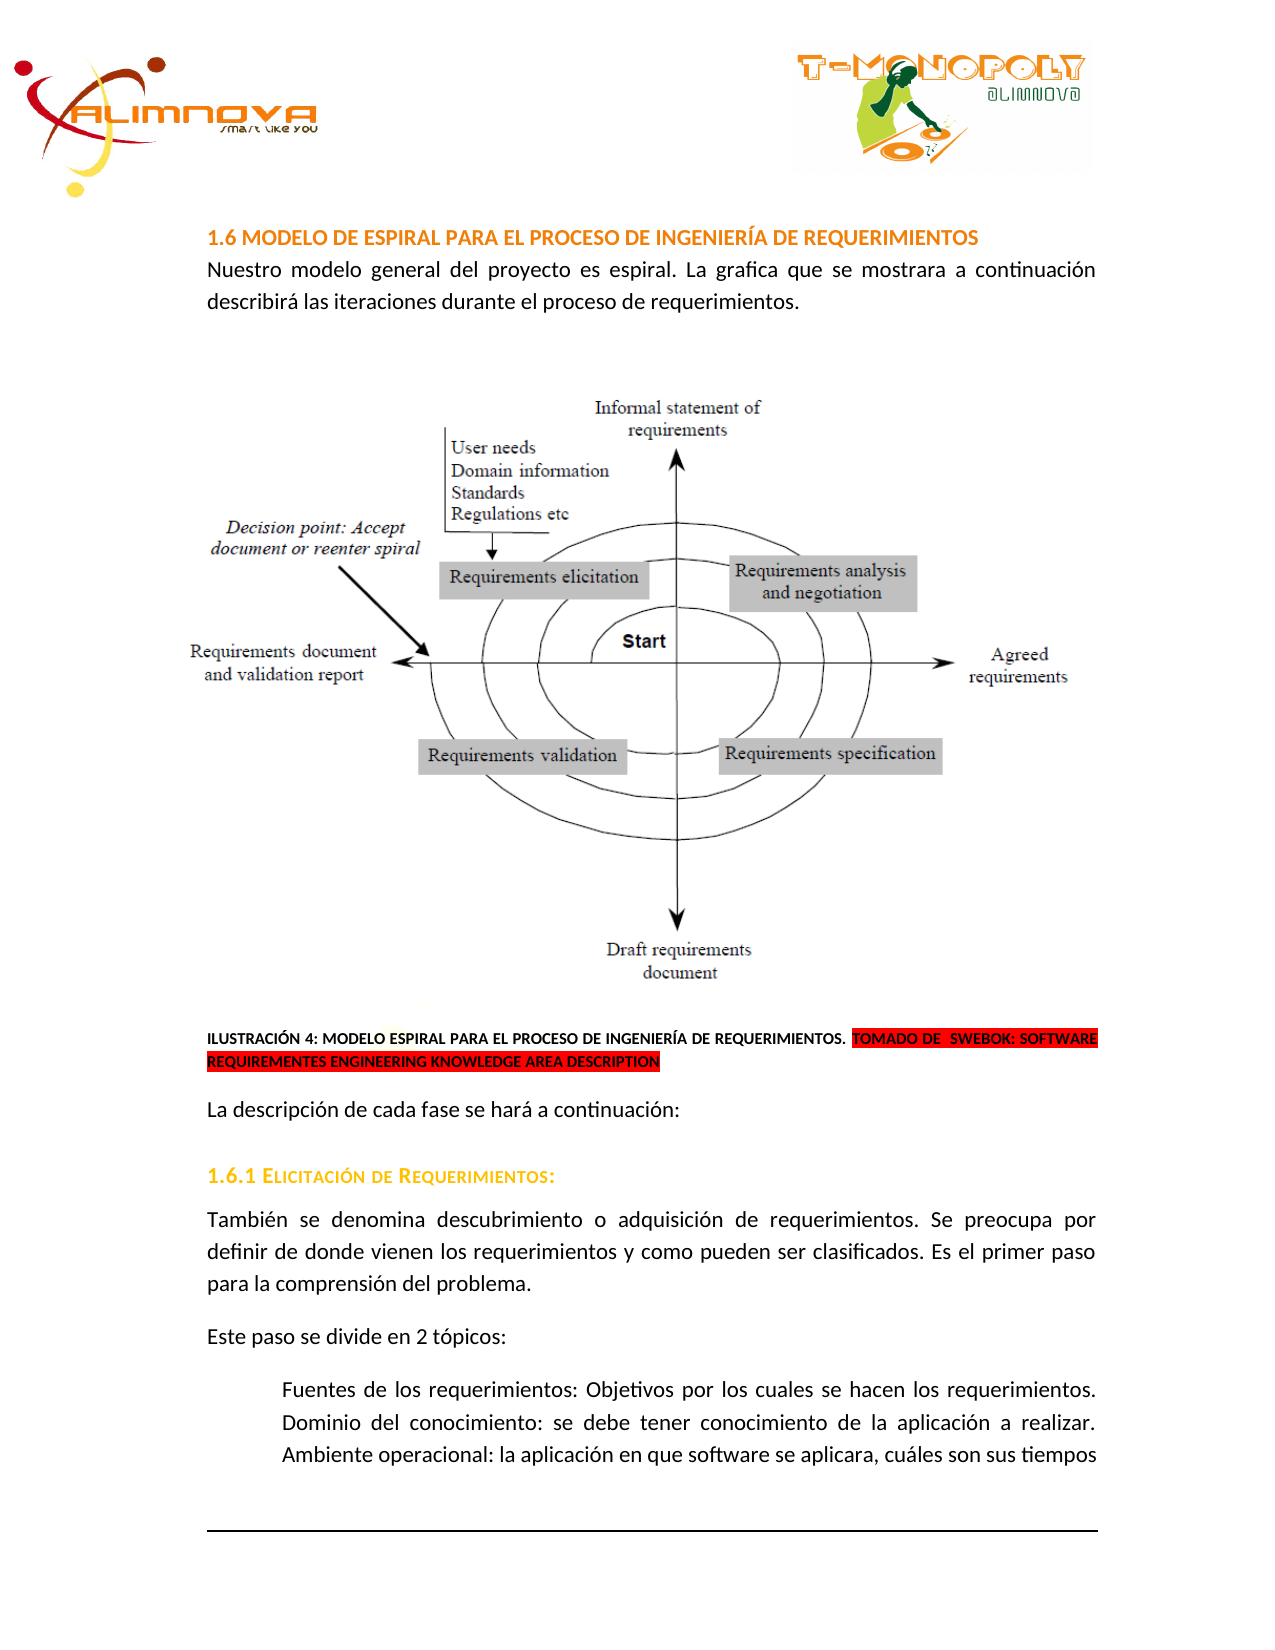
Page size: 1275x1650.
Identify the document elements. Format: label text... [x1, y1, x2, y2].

text La descripción de cada fase se hará a continuación: [207, 1095, 1098, 1123]
text Este paso se divide en 2 tópicos: [207, 1322, 1098, 1350]
subtitle 1.6 MODELO DE ESPIRAL PARA EL PROCESO DE INGENIERÍA DE REQUERIMIENTOS [207, 198, 1098, 251]
picture [177, 390, 1094, 1002]
picture [10, 55, 319, 199]
text También se denomina descubrimiento o adquisición de requerimientos. Se preocupa por definir de donde vienen los requerimientos y como pueden ser clasificados. Es el primer paso para la comprensión del problema. [207, 1205, 1098, 1297]
subtitle 1.6.1 Elicitación de Requerimientos: [207, 1161, 1098, 1189]
picture [792, 40, 1093, 173]
text Nuestro modelo general del proyecto es espiral. La grafica que se mostrara a continuación describirá las iteraciones durante el proceso de requerimientos. [207, 255, 1098, 315]
